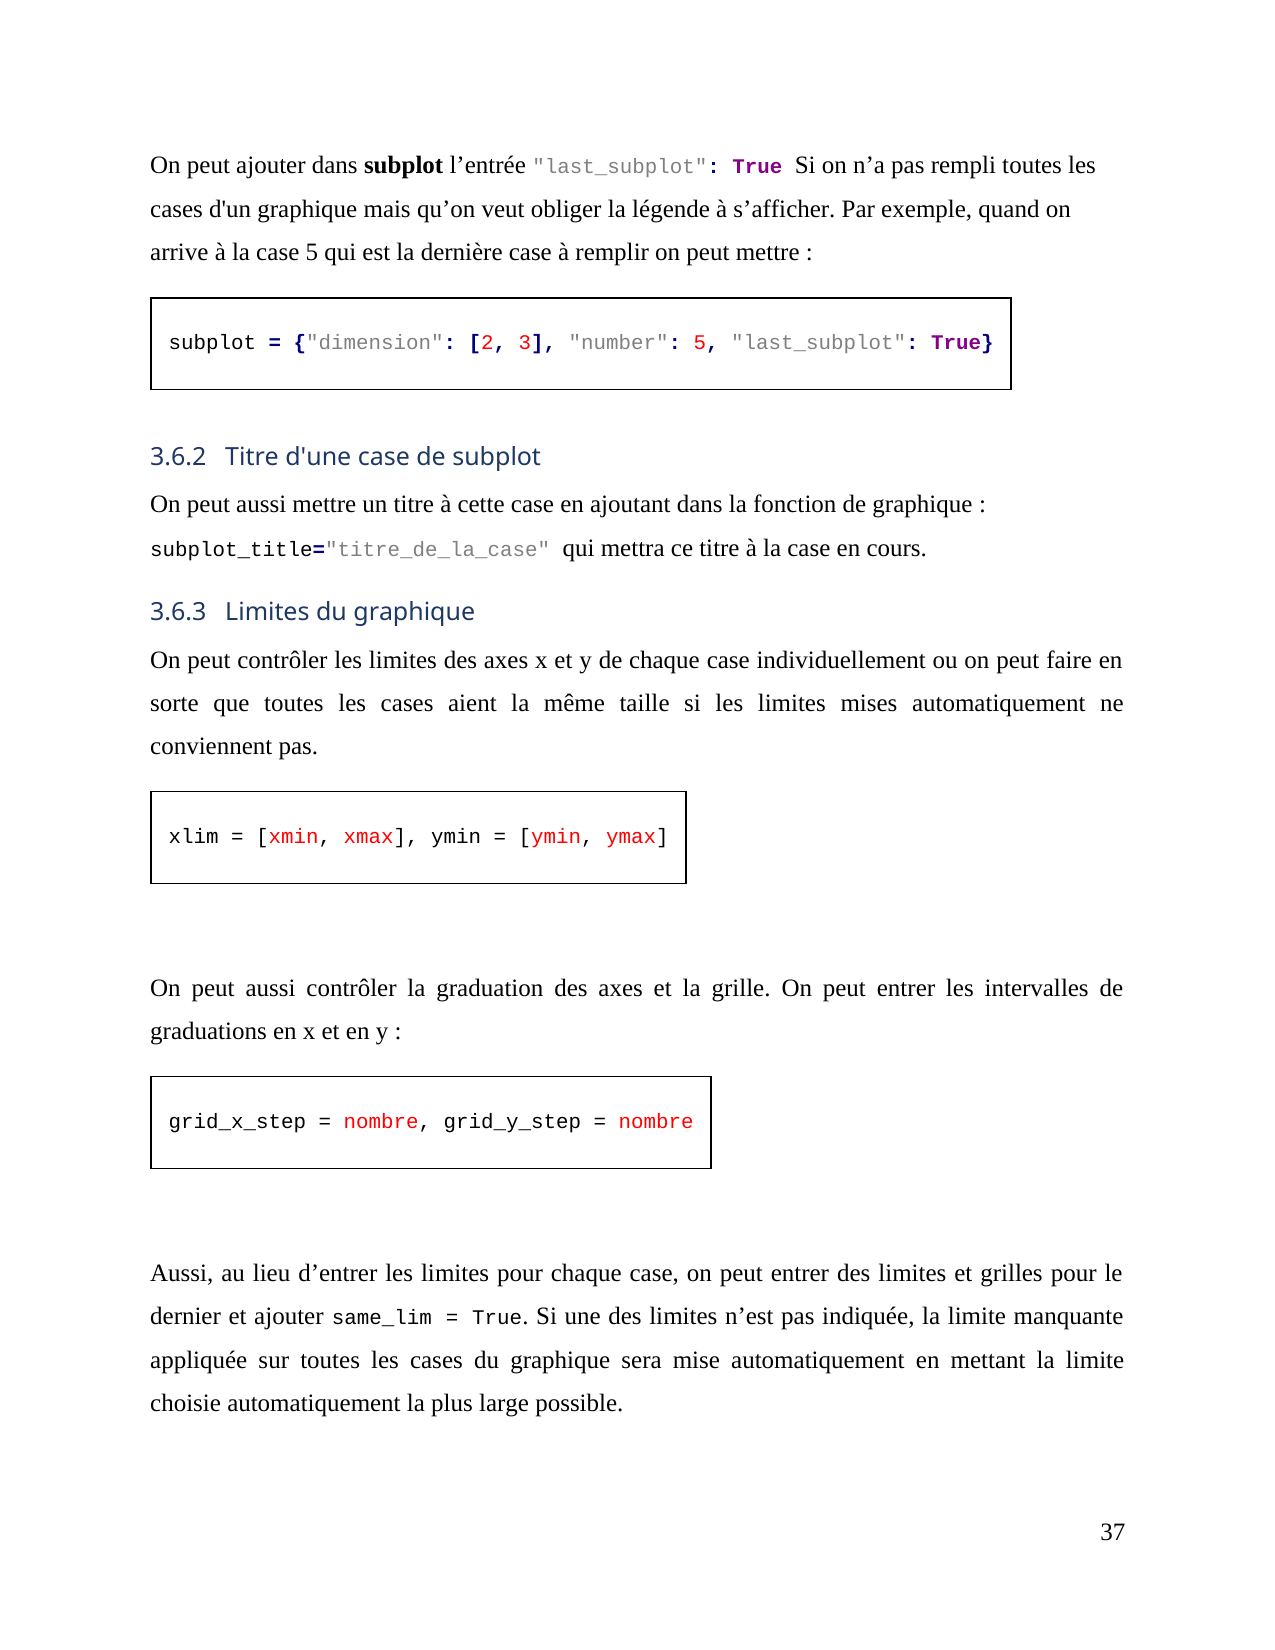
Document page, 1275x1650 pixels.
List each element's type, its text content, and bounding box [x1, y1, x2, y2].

text On peut aussi contrôler la graduation des axes et la grille. On peut entrer les intervalles de graduations en x et en y : [150, 791, 1125, 1045]
text Aussi, au lieu d’entrer les limites pour chaque case, on peut entrer des limites et grilles pour le dernier et ajouter same_lim = True. Si une des limites n’est pas indiquée, la limite manquante appliquée sur toutes les cases du graphique sera mise automatiquement en mettant la limite choisie automatiquement la plus large possible. [150, 1076, 1125, 1417]
text grid_x_step = nombre, grid_y_step = nombre [152, 1094, 710, 1151]
text subplot = {"dimension": [2, 3], "number": 5, "last_subplot": True} [152, 315, 1010, 372]
subtitle Titre d'une case de subplot [150, 297, 1125, 472]
text On peut ajouter dans subplot l’entrée "last_subplot": True Si on n’a pas rempli toutes les cases d'un graphique mais qu’on veut obliger la légende à s’afficher. Par exemple, quand on arrive à la case 5 qui est la dernière case à remplir on peut mettre : [150, 150, 1125, 266]
text On peut aussi mettre un titre à cette case en ajoutant dans la fonction de graphique : subplot_title="titre_de_la_case" qui mettra ce titre à la case en cours. [150, 489, 1125, 562]
subtitle Limites du graphique [150, 594, 1125, 628]
text On peut contrôler les limites des axes x et y de chaque case individuellement ou on peut faire en sorte que toutes les cases aient la même taille si les limites mises automatiquement ne conviennent pas. [150, 645, 1125, 760]
text xlim = [xmin, xmax], ymin = [ymin, ymax] [152, 809, 685, 866]
